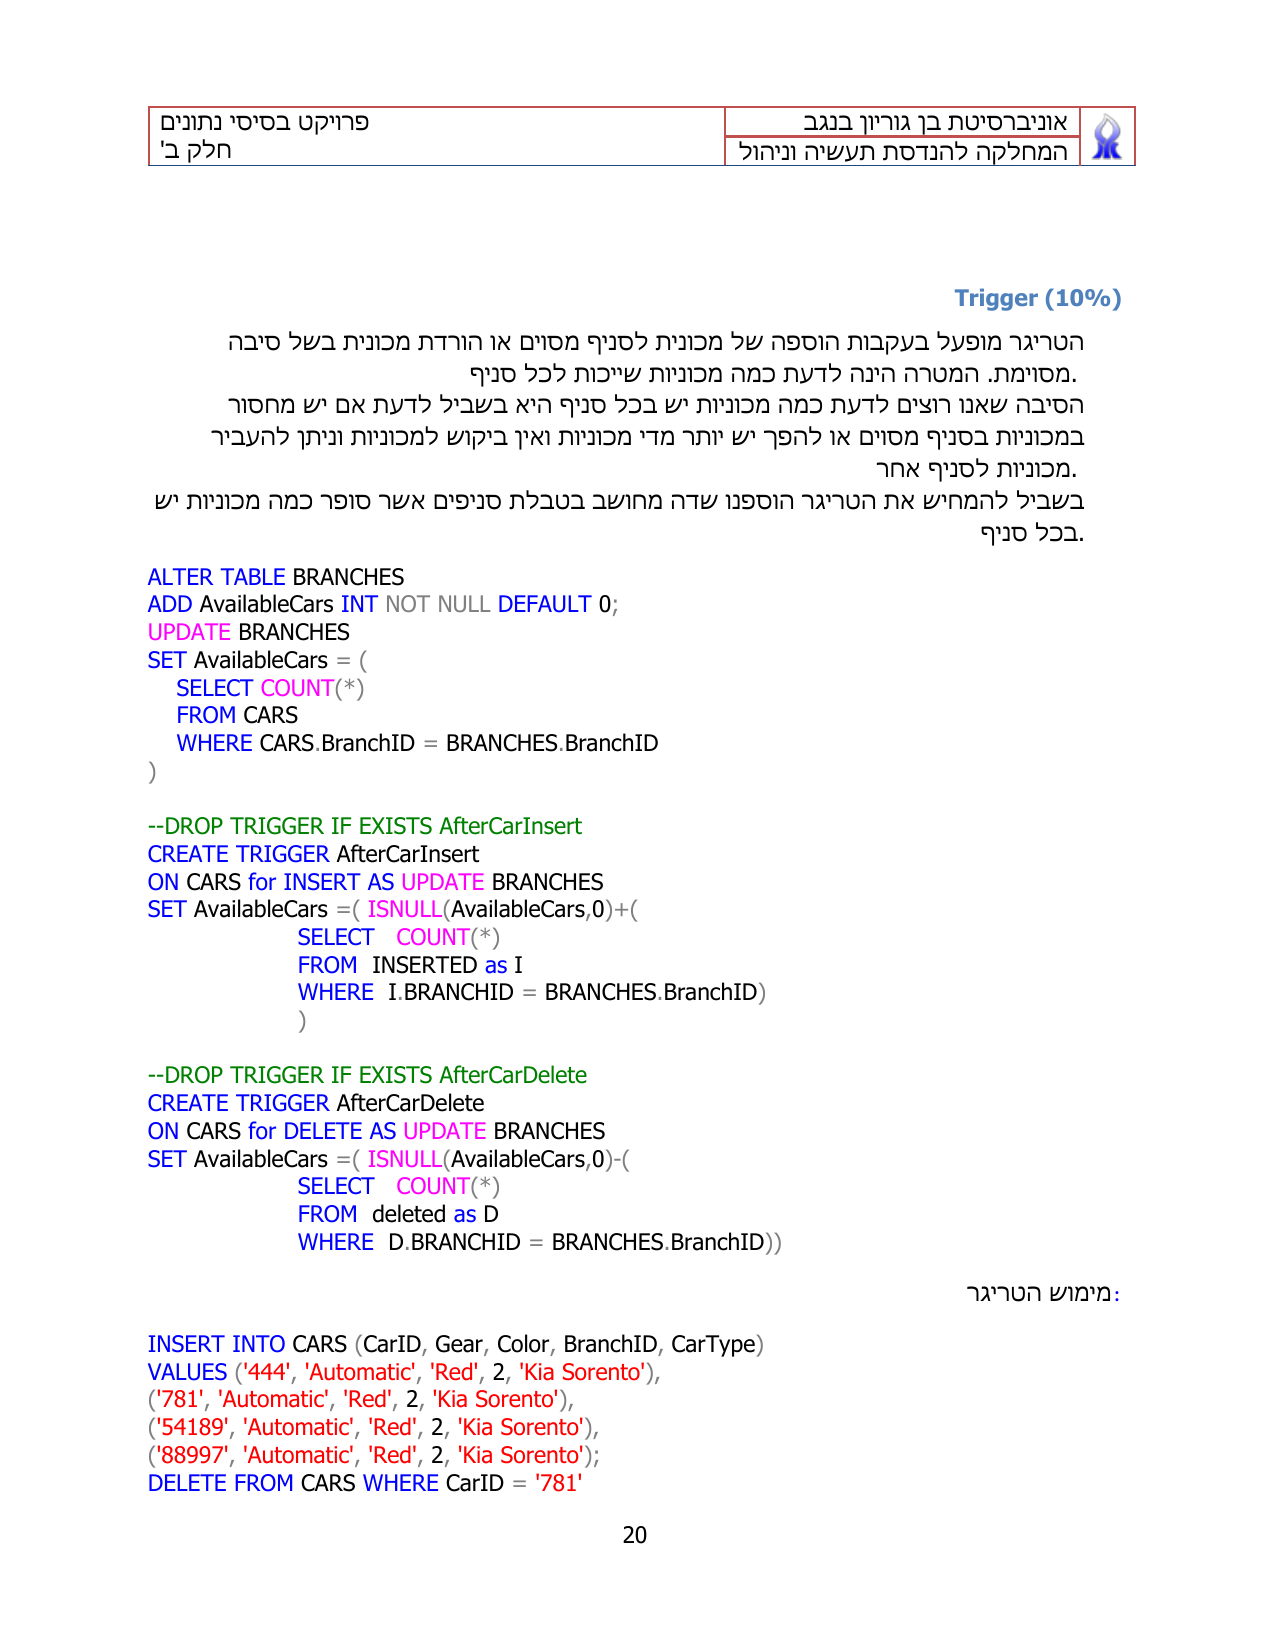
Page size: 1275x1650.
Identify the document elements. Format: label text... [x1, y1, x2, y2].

text VALUES ('444', 'Automatic', 'Red', 2, 'Kia Sorento'), [148, 1357, 1122, 1385]
text WHERE CARS.BranchID = BRANCHES.BranchID [148, 728, 1122, 756]
text SET AvailableCars =( ISNULL(AvailableCars,0)+( [148, 895, 1122, 922]
text WHERE D.BRANCHID = BRANCHES.BranchID)) [148, 1227, 1122, 1255]
text SELECT COUNT(*) [148, 1172, 1122, 1199]
text SET AvailableCars = ( [148, 645, 1122, 673]
subtitle Trigger (10%) [148, 283, 1122, 311]
text INSERT INTO CARS (CarID, Gear, Color, BranchID, CarType) [148, 1329, 1122, 1357]
text DELETE FROM CARS WHERE CarID = '781' [148, 1468, 1122, 1496]
text UPDATE BRANCHES [148, 618, 1122, 645]
text ('54189', 'Automatic', 'Red', 2, 'Kia Sorento'), [148, 1413, 1122, 1440]
text SET AvailableCars =( ISNULL(AvailableCars,0)-( [148, 1144, 1122, 1172]
text FROM CARS [148, 701, 1122, 728]
text --DROP TRIGGER IF EXISTS AfterCarDelete [148, 1061, 1122, 1089]
text ON CARS for DELETE AS UPDATE BRANCHES [148, 1116, 1122, 1144]
text SELECT COUNT(*) [148, 922, 1122, 950]
text ('88997', 'Automatic', 'Red', 2, 'Kia Sorento'); [148, 1440, 1122, 1468]
text CREATE TRIGGER AfterCarInsert [148, 839, 1122, 867]
text SELECT COUNT(*) [148, 673, 1122, 701]
text FROM deleted as D [148, 1199, 1122, 1227]
text WHERE I.BRANCHID = BRANCHES.BranchID) [148, 978, 1122, 1006]
text ADD AvailableCars INT NOT NULL DEFAULT 0; [148, 590, 1122, 618]
text הטריגר מופעל בעקבות הוספה של מכונית לסניף מסוים או הורדת מכונית בשל סיבה מסוימת. המטרה הינה לדעת כמה מכוניות שייכות לכל סניף. הסיבה שאנו רוצים לדעת כמה מכוניות יש בכל סניף היא בשביל לדעת אם יש מחסור במכוניות בסניף מסוים או להפך יש יותר מדי מכוניות ואין ביקוש למכוניות וניתן להעביר מכוניות לסניף אחר. בשביל להמחיש את הטריגר הוספנו שדה מחושב בטבלת סניפים אשר סופר כמה מכוניות יש בכל סניף. [148, 327, 1085, 546]
picture [1090, 112, 1124, 160]
text FROM INSERTED as I [148, 950, 1122, 978]
text ('781', 'Automatic', 'Red', 2, 'Kia Sorento'), [148, 1385, 1122, 1413]
text ALTER TABLE BRANCHES [148, 562, 1122, 590]
text ) [148, 1006, 1122, 1033]
text CREATE TRIGGER AfterCarDelete [148, 1089, 1122, 1116]
text ON CARS for INSERT AS UPDATE BRANCHES [148, 867, 1122, 895]
text מימוש הטריגר: [148, 1278, 1122, 1306]
text ) [148, 756, 1122, 784]
text --DROP TRIGGER IF EXISTS AfterCarInsert [148, 812, 1122, 839]
